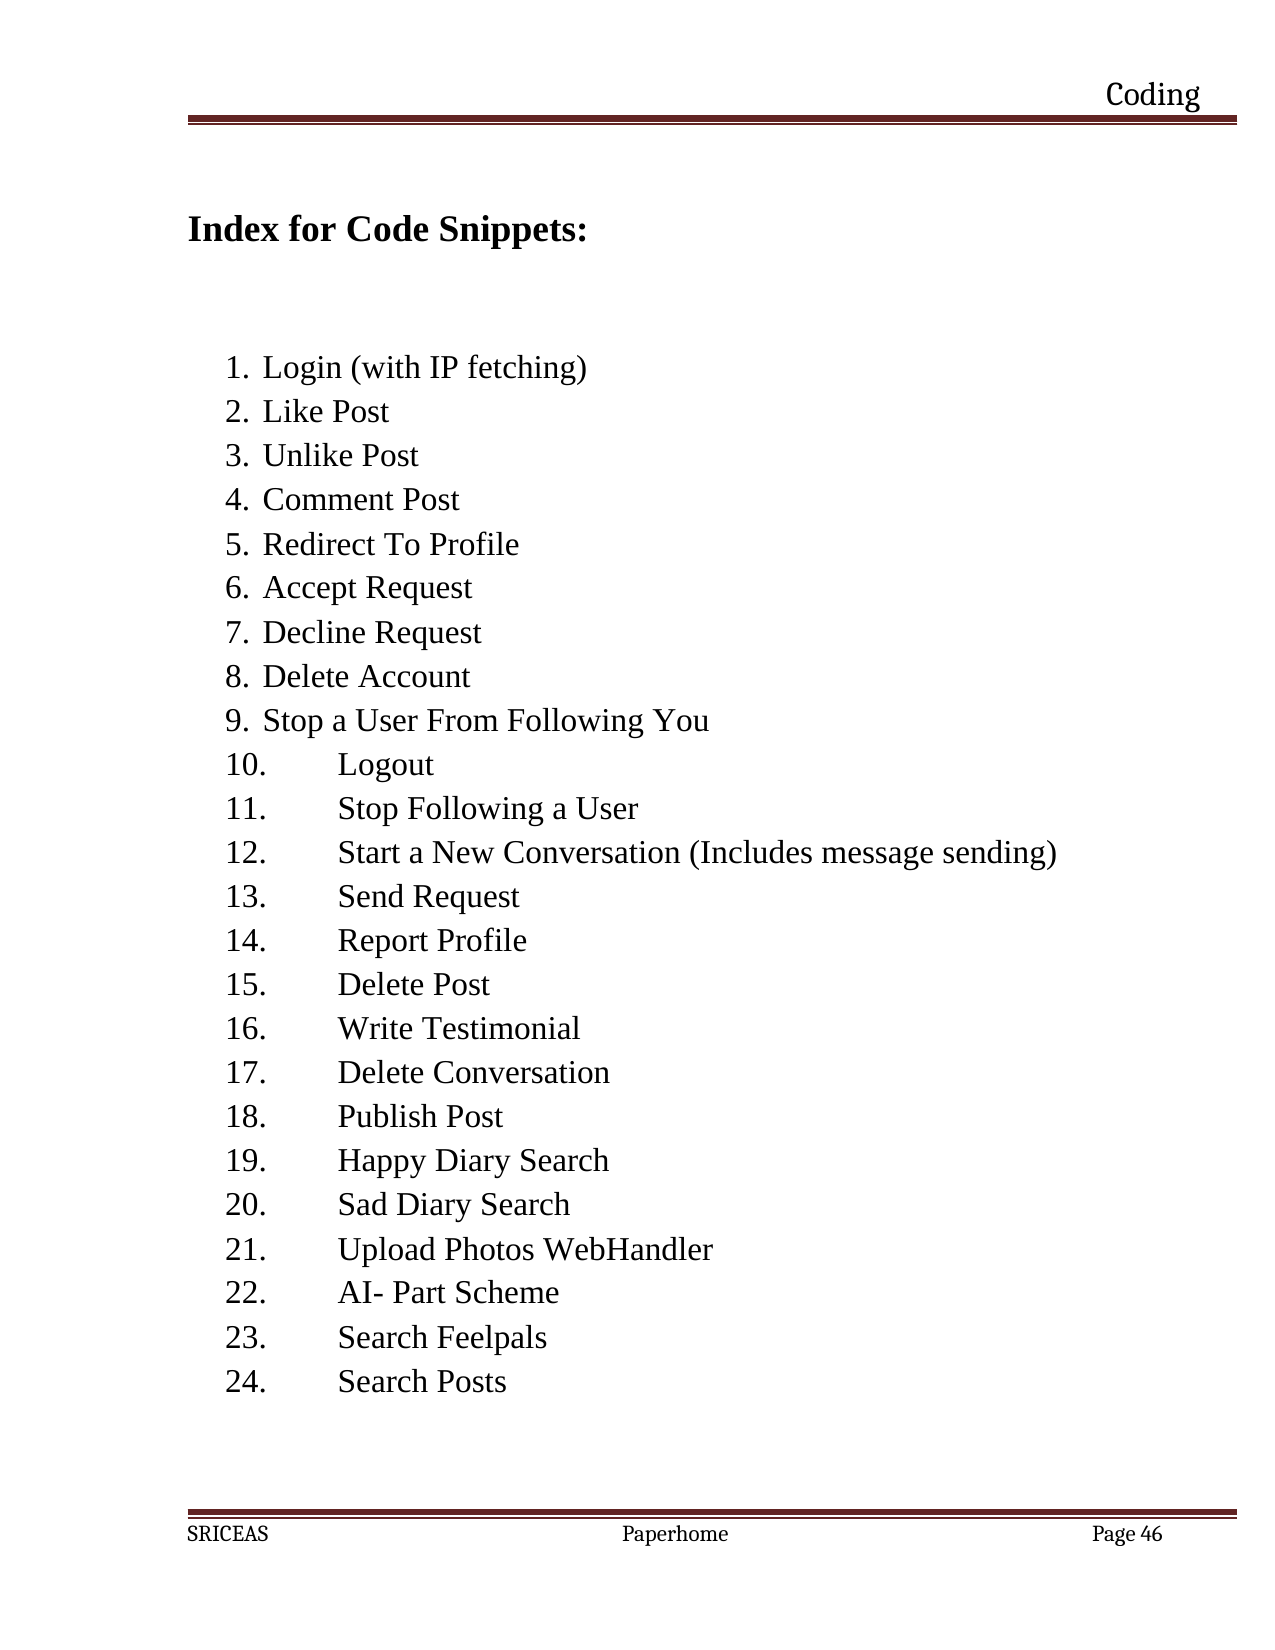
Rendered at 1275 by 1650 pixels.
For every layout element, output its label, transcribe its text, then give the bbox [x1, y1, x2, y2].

list Like Post [225, 392, 1237, 430]
list Stop a User From Following You [225, 700, 1237, 738]
list Logout [225, 744, 1237, 782]
list Upload Photos WebHandler [225, 1229, 1237, 1267]
list Start a New Conversation (Includes message sending) [225, 832, 1237, 871]
list AI- Part Scheme [225, 1273, 1237, 1311]
list Write Testimonial [225, 1008, 1237, 1047]
list Delete Post [225, 964, 1237, 1003]
list Happy Diary Search [225, 1141, 1237, 1179]
list Search Feelpals [225, 1317, 1237, 1355]
list Publish Post [225, 1097, 1237, 1135]
list Login (with IP fetching) [225, 347, 1237, 386]
list Delete Conversation [225, 1052, 1237, 1091]
list Comment Post [225, 480, 1237, 518]
list Redirect To Profile [225, 524, 1237, 562]
list Unlike Post [225, 436, 1237, 474]
list Accept Request [225, 568, 1237, 606]
list Stop Following a User [225, 788, 1237, 826]
list Search Posts [225, 1361, 1237, 1399]
list Report Profile [225, 920, 1237, 959]
list Delete Account [225, 656, 1237, 694]
text Index for Code Snippets: [187, 207, 1237, 250]
list Decline Request [225, 612, 1237, 650]
list Sad Diary Search [225, 1185, 1237, 1223]
list Send Request [225, 876, 1237, 914]
